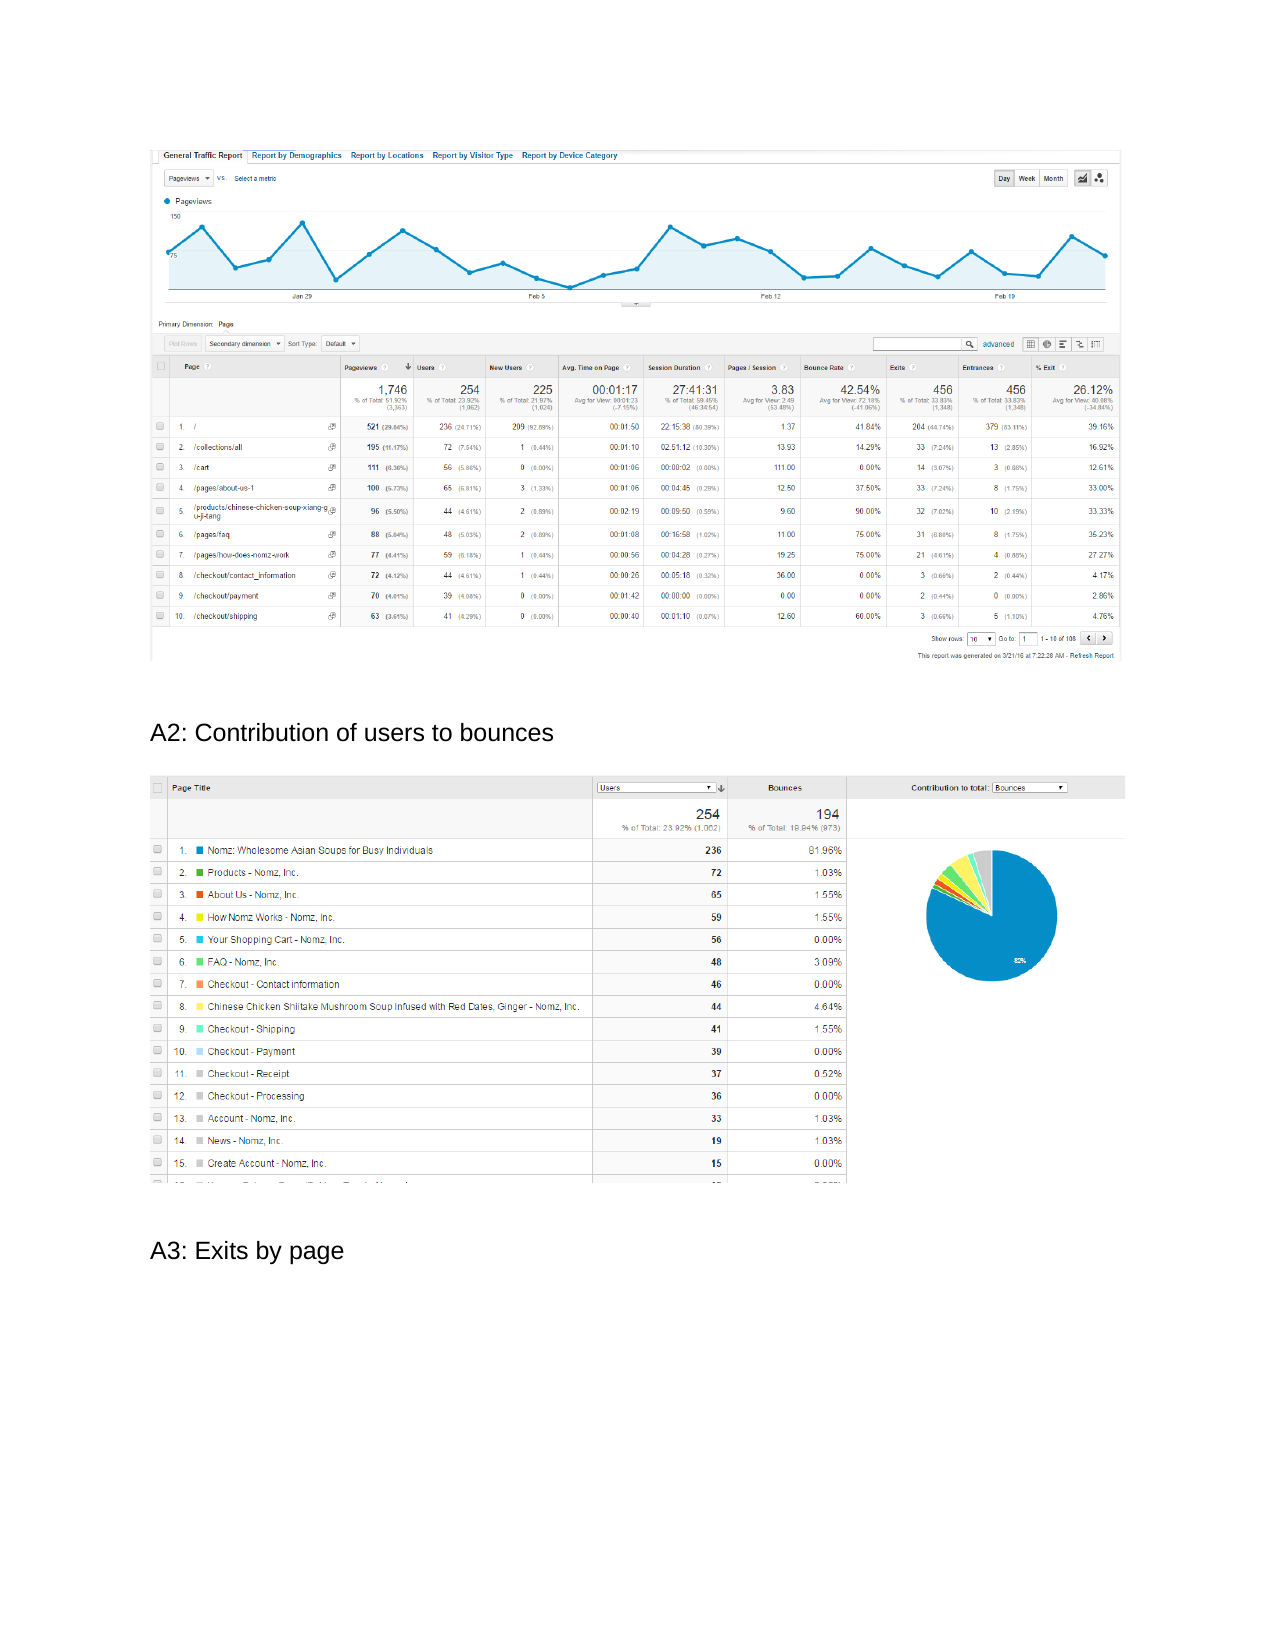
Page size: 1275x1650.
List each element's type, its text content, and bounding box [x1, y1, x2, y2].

picture [150, 775, 1125, 1183]
text A3: Exits by page [150, 1236, 1125, 1265]
picture [150, 150, 1122, 661]
text A2: Contribution of users to bounces [150, 718, 1125, 747]
